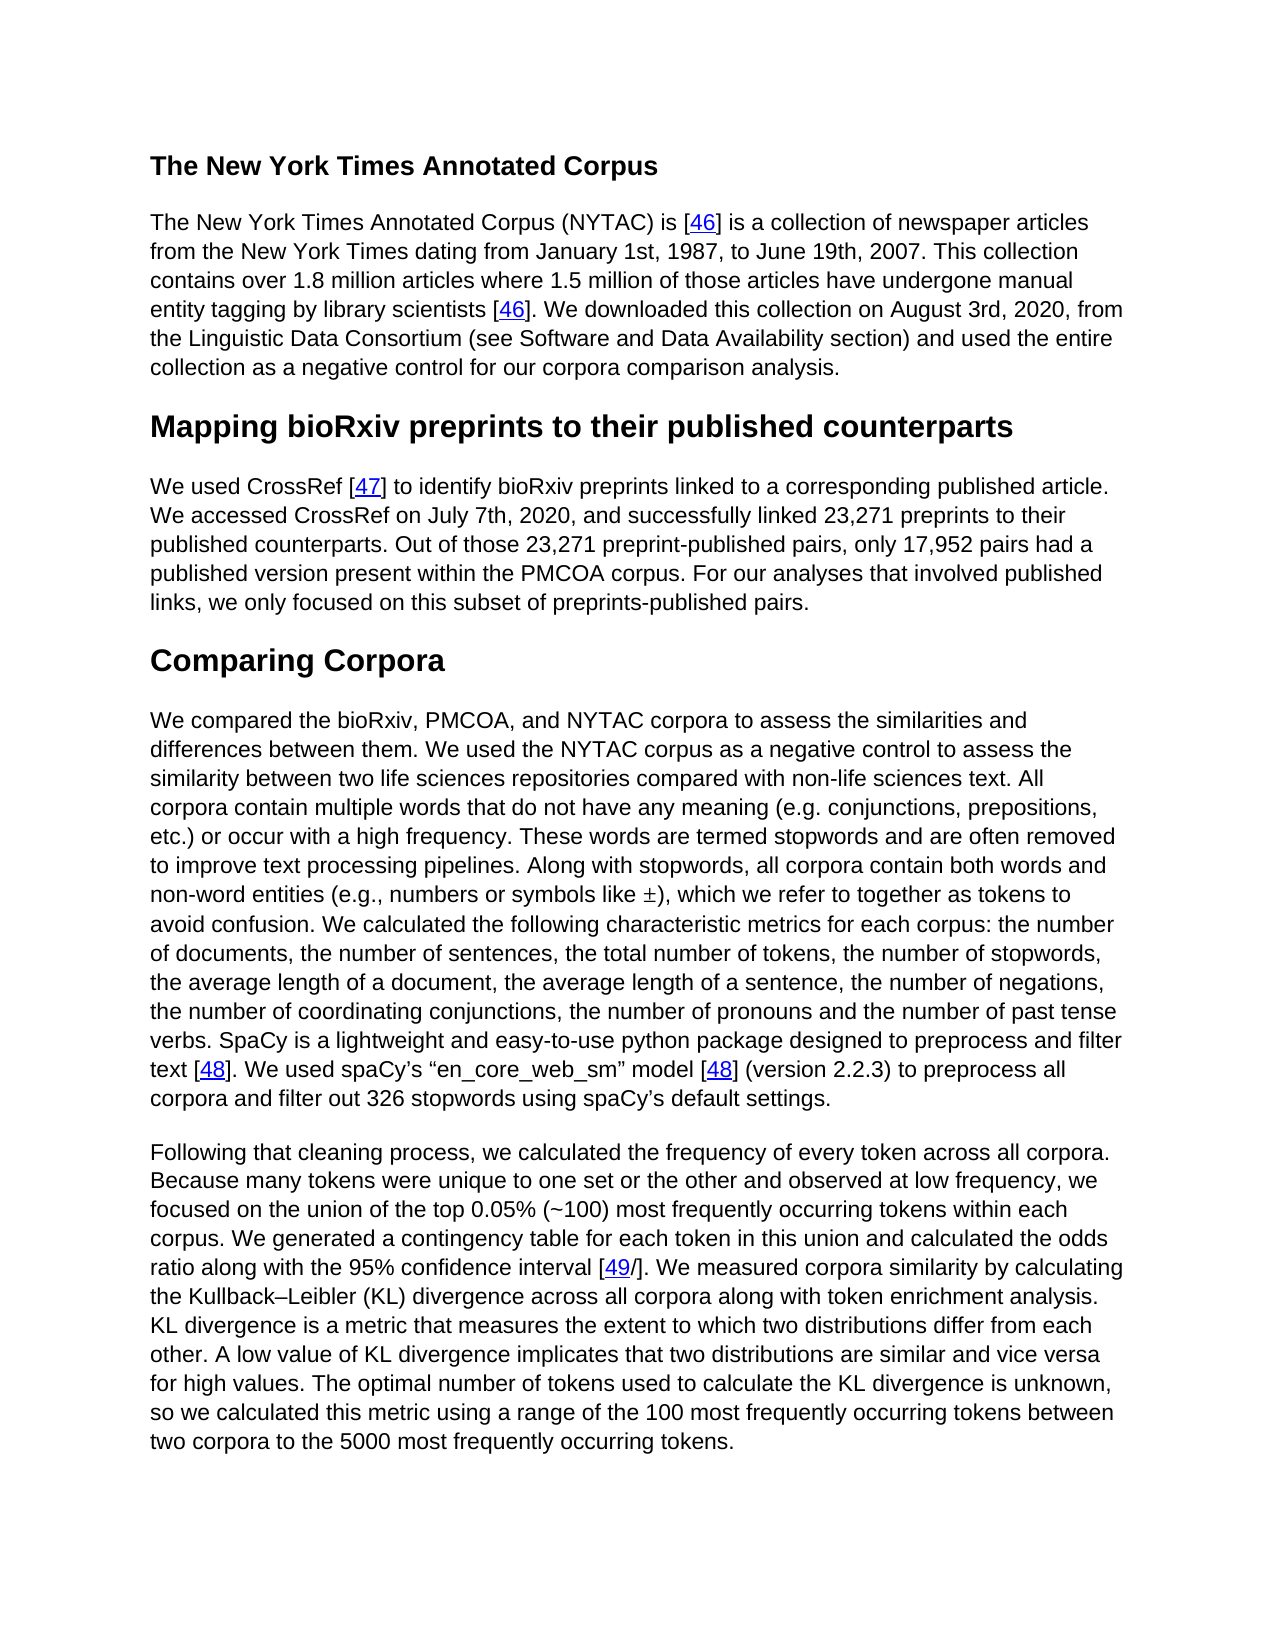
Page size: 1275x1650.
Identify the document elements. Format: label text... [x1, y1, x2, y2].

subtitle Comparing Corpora [150, 642, 1125, 678]
text We compared the bioRxiv, PMCOA, and NYTAC corpora to assess the similarities and differences between them. We used the NYTAC corpus as a negative control to assess the similarity between two life sciences repositories compared with non-life sciences text. All corpora contain multiple words that do not have any meaning (e.g. conjunctions, prepositions, etc.) or occur with a high frequency. These words are termed stopwords and are often removed to improve text processing pipelines. Along with stopwords, all corpora contain both words and non-word entities (e.g., numbers or symbols like ), which we refer to together as tokens to avoid confusion. We calculated the following characteristic metrics for each corpus: the number of documents, the number of sentences, the total number of tokens, the number of stopwords, the average length of a document, the average length of a sentence, the number of negations, the number of coordinating conjunctions, the number of pronouns and the number of past tense verbs. SpaCy is a lightweight and easy-to-use python package designed to preprocess and filter text [48]. We used spaCy’s “en_core_web_sm” model [48] (version 2.2.3) to preprocess all corpora and filter out 326 stopwords using spaCy’s default settings. [150, 707, 1125, 1111]
subtitle Mapping bioRxiv preprints to their published counterparts [150, 408, 1125, 444]
subtitle The New York Times Annotated Corpus [150, 150, 1125, 181]
text We used CrossRef [47] to identify bioRxiv preprints linked to a corresponding published article. We accessed CrossRef on July 7th, 2020, and successfully linked 23,271 preprints to their published counterparts. Out of those 23,271 preprint-published pairs, only 17,952 pairs had a published version present within the PMCOA corpus. For our analyses that involved published links, we only focused on this subset of preprints-published pairs. [150, 473, 1125, 615]
text The New York Times Annotated Corpus (NYTAC) is [46] is a collection of newspaper articles from the New York Times dating from January 1st, 1987, to June 19th, 2007. This collection contains over 1.8 million articles where 1.5 million of those articles have undergone manual entity tagging by library scientists [46]. We downloaded this collection on August 3rd, 2020, from the Linguistic Data Consortium (see Software and Data Availability section) and used the entire collection as a negative control for our corpora comparison analysis. [150, 209, 1125, 381]
text Following that cleaning process, we calculated the frequency of every token across all corpora. Because many tokens were unique to one set or the other and observed at low frequency, we focused on the union of the top 0.05% (~100) most frequently occurring tokens within each corpus. We generated a contingency table for each token in this union and calculated the odds ratio along with the 95% confidence interval [49/]. We measured corpora similarity by calculating the Kullback–Leibler (KL) divergence across all corpora along with token enrichment analysis. KL divergence is a metric that measures the extent to which two distributions differ from each other. A low value of KL divergence implicates that two distributions are similar and vice versa for high values. The optimal number of tokens used to calculate the KL divergence is unknown, so we calculated this metric using a range of the 100 most frequently occurring tokens between two corpora to the 5000 most frequently occurring tokens. [150, 1138, 1125, 1454]
